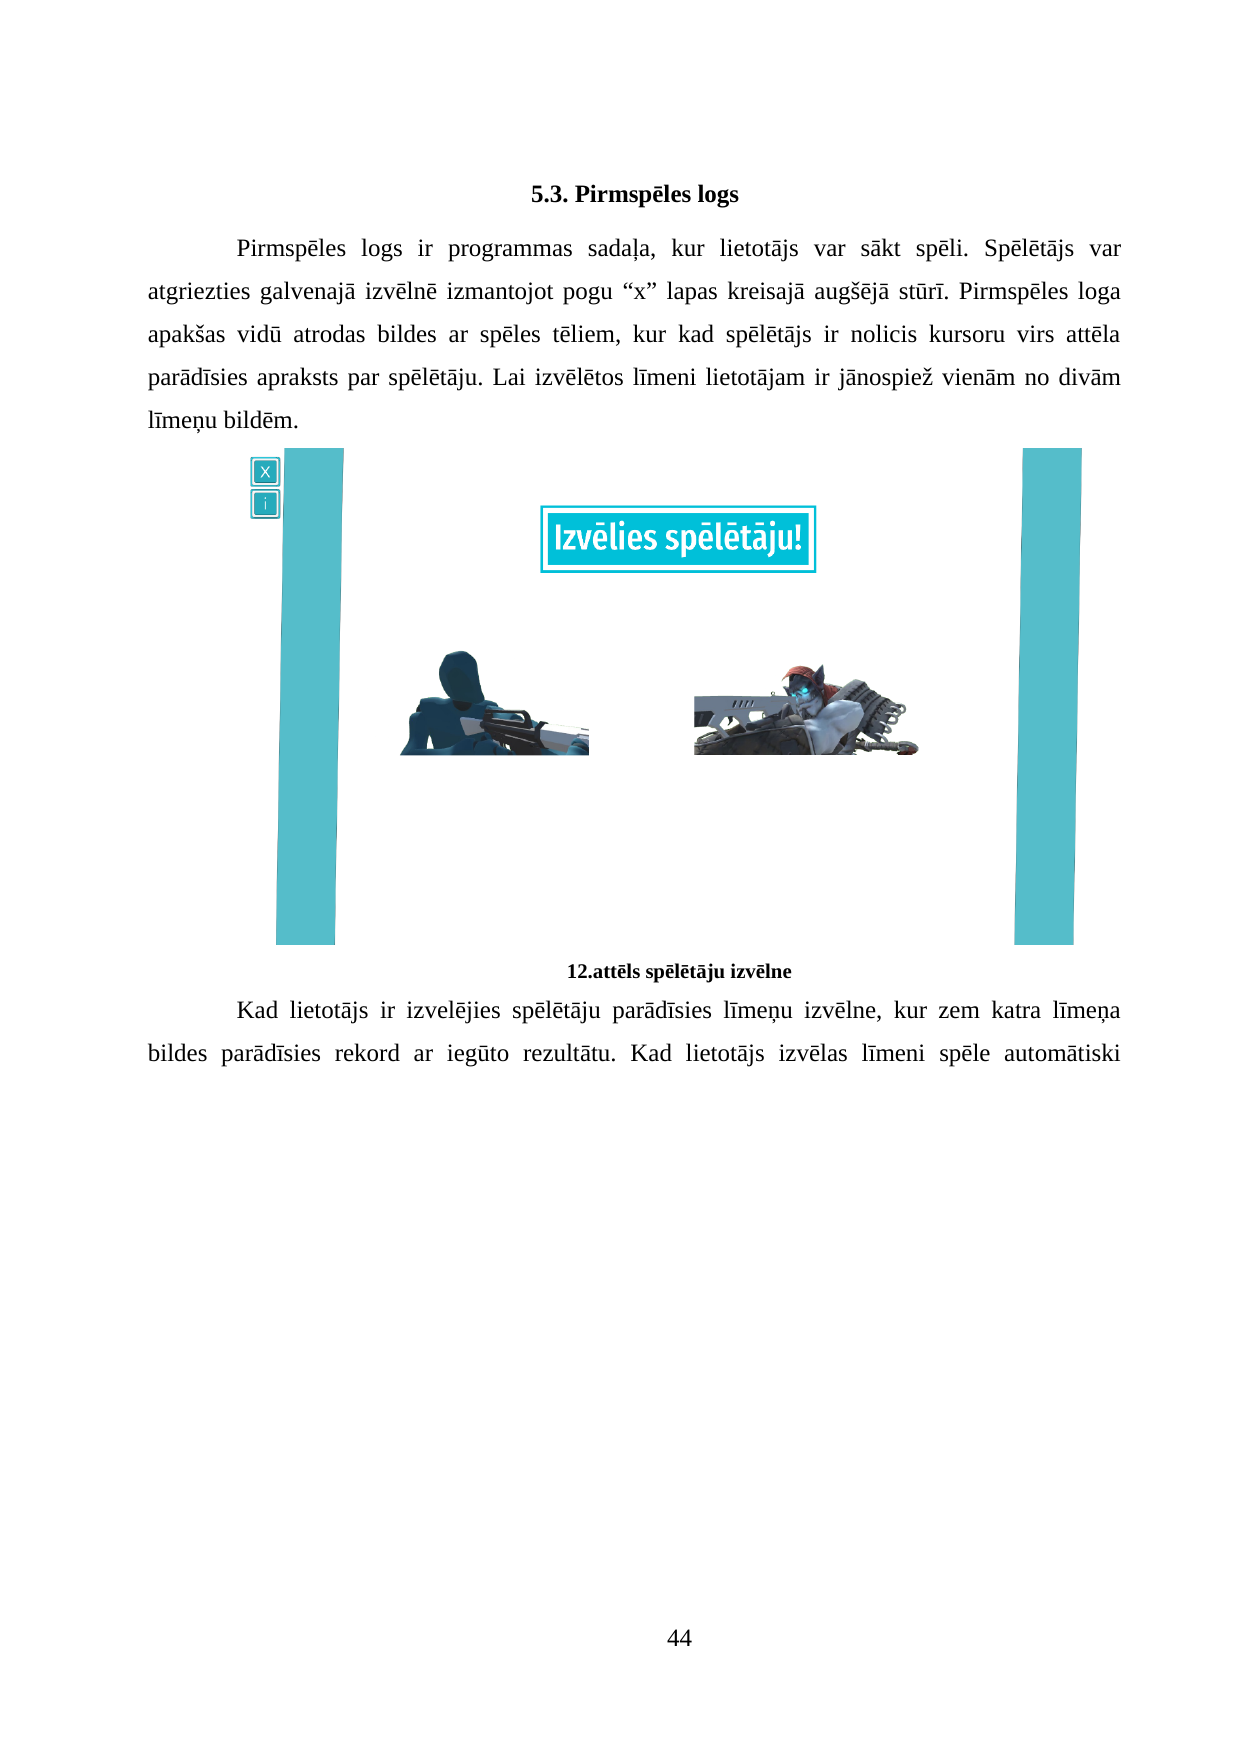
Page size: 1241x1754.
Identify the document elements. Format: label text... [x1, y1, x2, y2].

text Pirmspēles logs ir programmas sadaļa, kur lietotājs var sākt spēli. Spēlētājs var atgriezties galvenajā izvēlnē izmantojot pogu “x” lapas kreisajā augšējā stūrī. Pirmspēles loga apakšas vidū atrodas bildes ar spēles tēliem, kur kad spēlētājs ir nolicis kursoru virs attēla parādīsies apraksts par spēlētāju. Lai izvēlētos līmeni lietotājam ir jānospiež vienām no divām līmeņu bildēm. [148, 233, 1122, 434]
subtitle 5.3. Pirmspēles logs [148, 179, 1122, 208]
text 12.attēls spēlētāju izvēlne [148, 959, 1122, 983]
picture [236, 448, 1120, 945]
text Kad lietotājs ir izvelējies spēlētāju parādīsies līmeņu izvēlne, kur zem katra līmeņa bildes parādīsies rekord ar iegūto rezultātu. Kad lietotājs izvēlas līmeni spēle automātiski sāksies. [148, 995, 1122, 1067]
